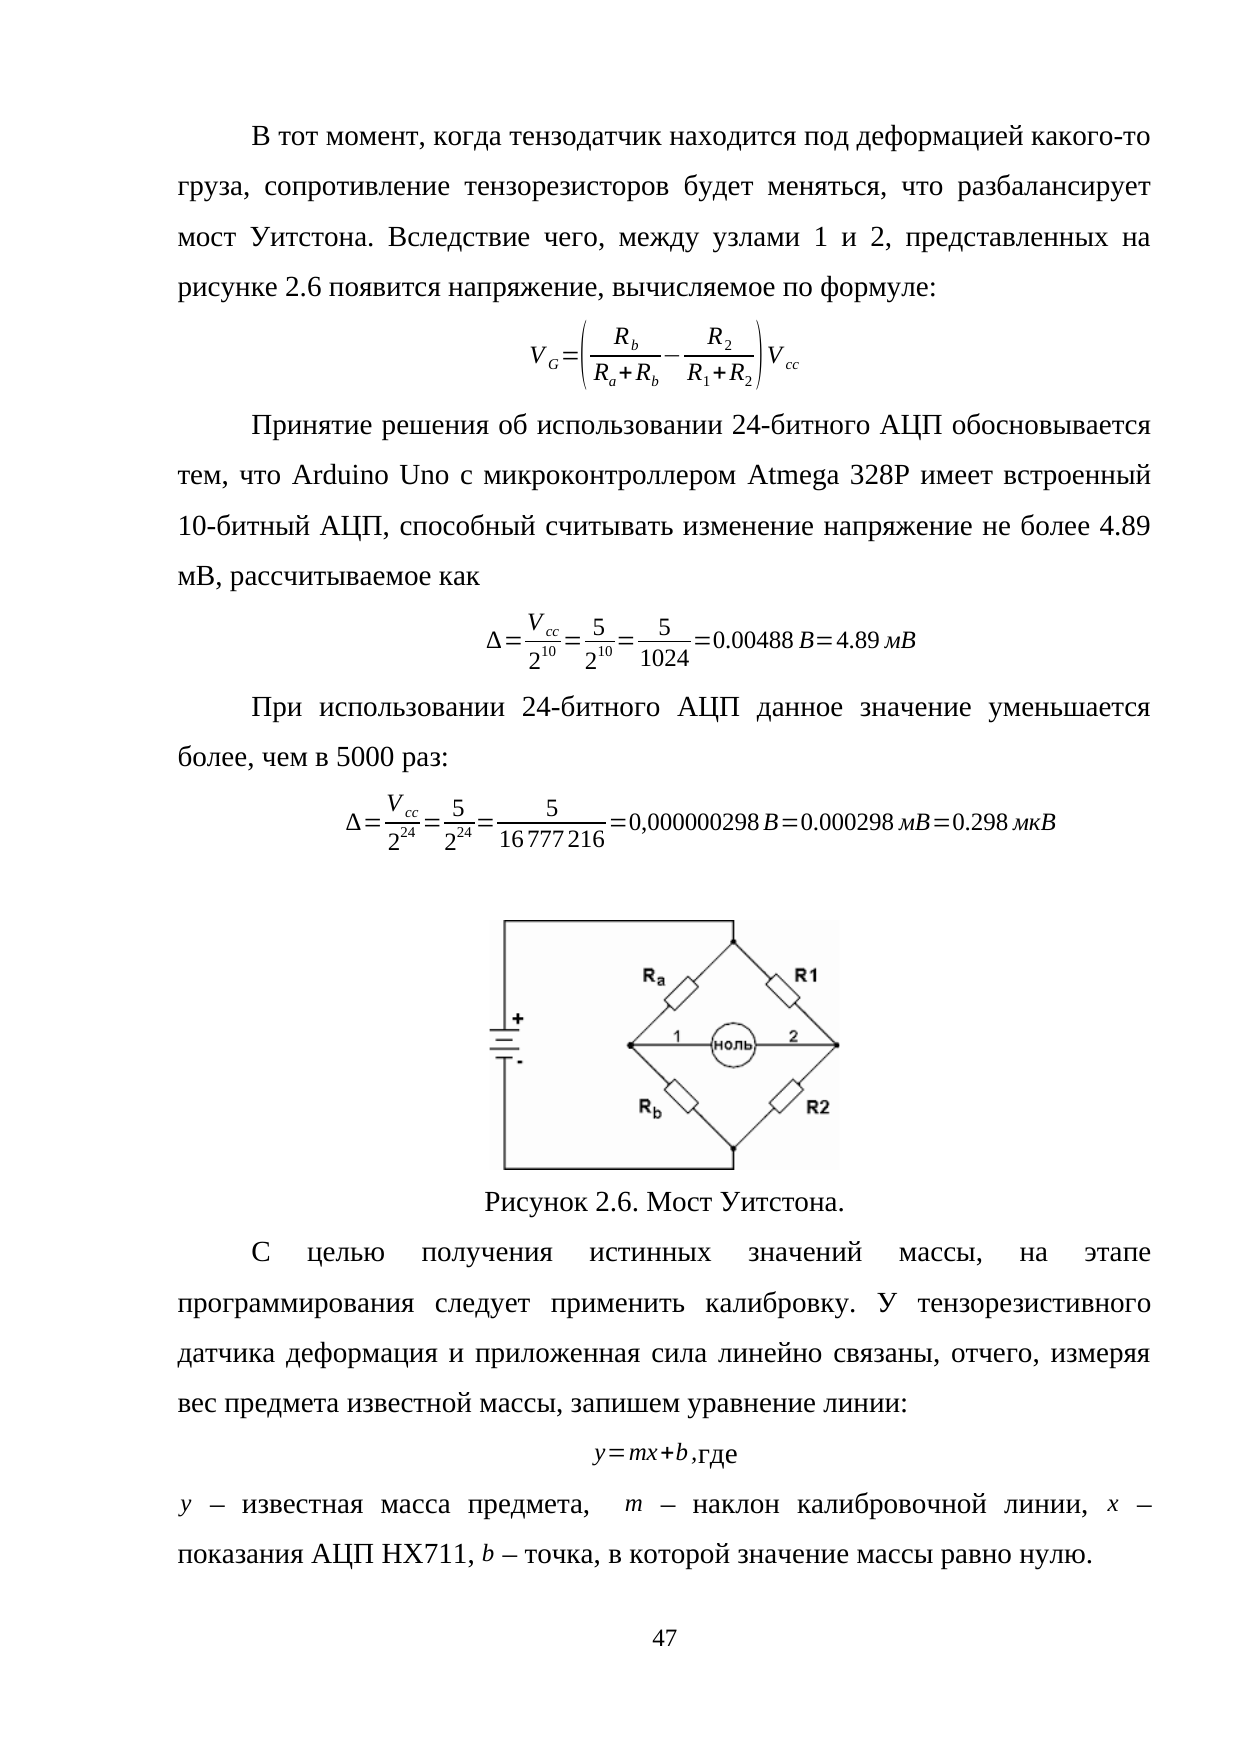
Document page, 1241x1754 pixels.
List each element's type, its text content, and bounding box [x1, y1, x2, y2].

text – известная масса предмета, – наклон калибровочной линии, – показания АЦП HX711, – точка, в которой значение массы равно нулю. [177, 1486, 1152, 1570]
text Принятие решения об использовании 24-битного АЦП обосновывается тем, что Arduino Uno c микроконтроллером Atmega 328P имеет встроенный 10-битный АЦП, способный считывать изменение напряжение не более 4.89 мВ, рассчитываемое как [177, 407, 1152, 592]
text С целью получения истинных значений массы, на этапе программирования следует применить калибровку. У тензорезистивного датчика деформация и приложенная сила линейно связаны, отчего, измеряя вес предмета известной массы, запишем уравнение линии: [177, 1234, 1152, 1419]
text При использовании 24-битного АЦП данное значение уменьшается более, чем в 5000 раз: [177, 689, 1152, 773]
text В тот момент, когда тензодатчик находится под деформацией какого-то груза, сопротивление тензорезисторов будет меняться, что разбалансирует мост Уитстона. Вследствие чего, между узлами 1 и 2, представленных на рисунке 2.6 появится напряжение, вычисляемое по формуле: [177, 118, 1152, 303]
picture [489, 920, 840, 1170]
text где [177, 1436, 1152, 1469]
text Рисунок 2.6. Мост Уитстона. [177, 1184, 1152, 1218]
